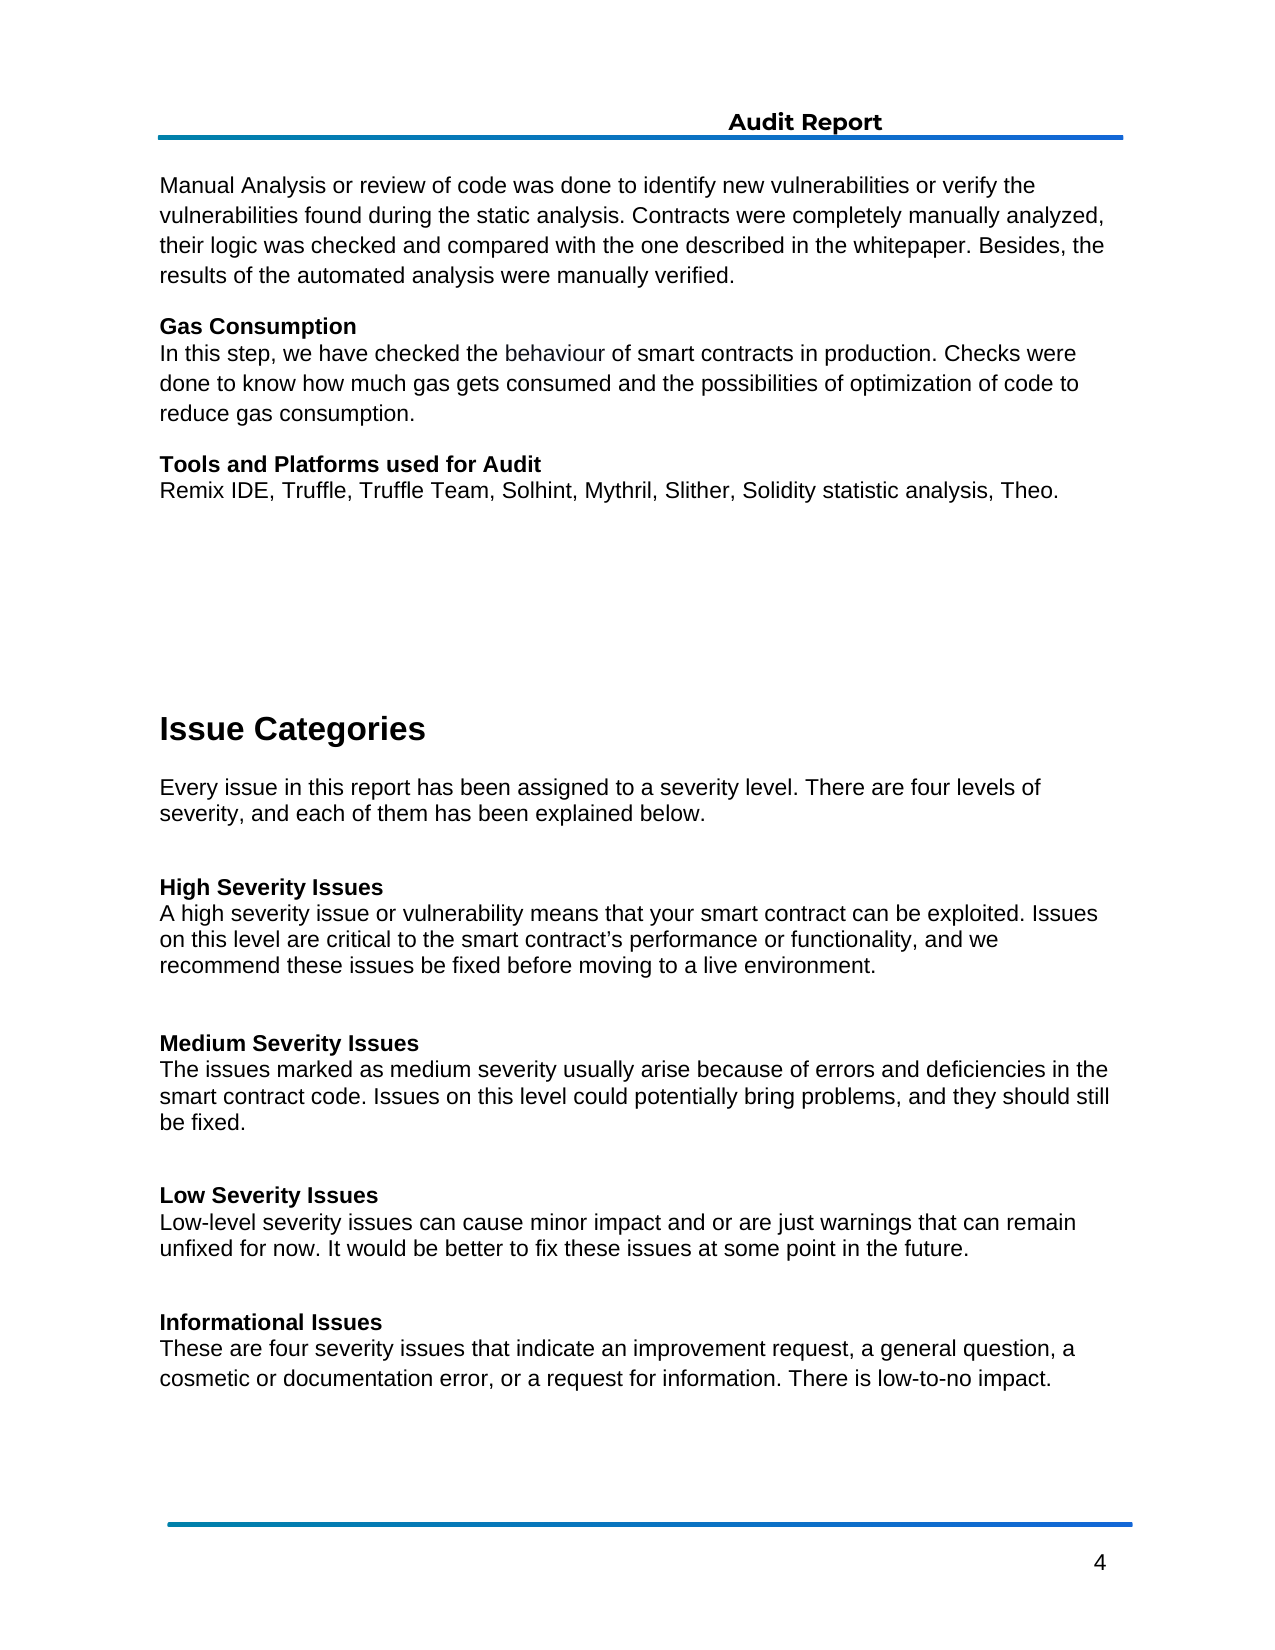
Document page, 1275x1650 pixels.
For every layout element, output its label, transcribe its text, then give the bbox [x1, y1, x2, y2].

text A high severity issue or vulnerability means that your smart contract can be exploited. Issues on this level are critical to the smart contract’s performance or functionality, and we recommend these issues be fixed before moving to a live environment. [159, 900, 1125, 979]
subtitle Issue Categories [159, 708, 1125, 747]
text Gas Consumption [159, 313, 1125, 340]
text In this step, we have checked the behaviour of smart contracts in production. Checks were done to know how much gas gets consumed and the possibilities of optimization of code to reduce gas consumption. [159, 340, 1125, 426]
text High Severity Issues [159, 873, 1125, 900]
text Manual Analysis or review of code was done to identify new vulnerabilities or verify the vulnerabilities found during the static analysis. Contracts were completely manually analyzed, their logic was checked and compared with the one described in the whitepaper. Besides, the results of the automated analysis were manually verified. [159, 172, 1125, 289]
text Low-level severity issues can cause minor impact and or are just warnings that can remain unfixed for now. It would be better to fix these issues at some point in the future. [159, 1209, 1125, 1262]
text Every issue in this report has been assigned to a severity level. There are four levels of severity, and each of them has been explained below. [159, 773, 1125, 826]
picture [467, 1522, 1133, 1527]
text Tools and Platforms used for Audit [159, 451, 1125, 477]
text Informational Issues [159, 1309, 1125, 1335]
picture [457, 135, 1124, 140]
text These are four severity issues that indicate an improvement request, a general question, a cosmetic or documentation error, or a request for information. There is low-to-no impact. [159, 1335, 1125, 1392]
text Medium Severity Issues [159, 1030, 1125, 1056]
text Low Severity Issues [159, 1182, 1125, 1209]
text The issues marked as medium severity usually arise because of errors and deficiencies in the smart contract code. Issues on this level could potentially bring problems, and they should still be fixed. [159, 1056, 1125, 1135]
text Remix IDE, Truffle, Truffle Team, Solhint, Mythril, Slither, Solidity statistic analysis, Theo. [159, 477, 1125, 504]
